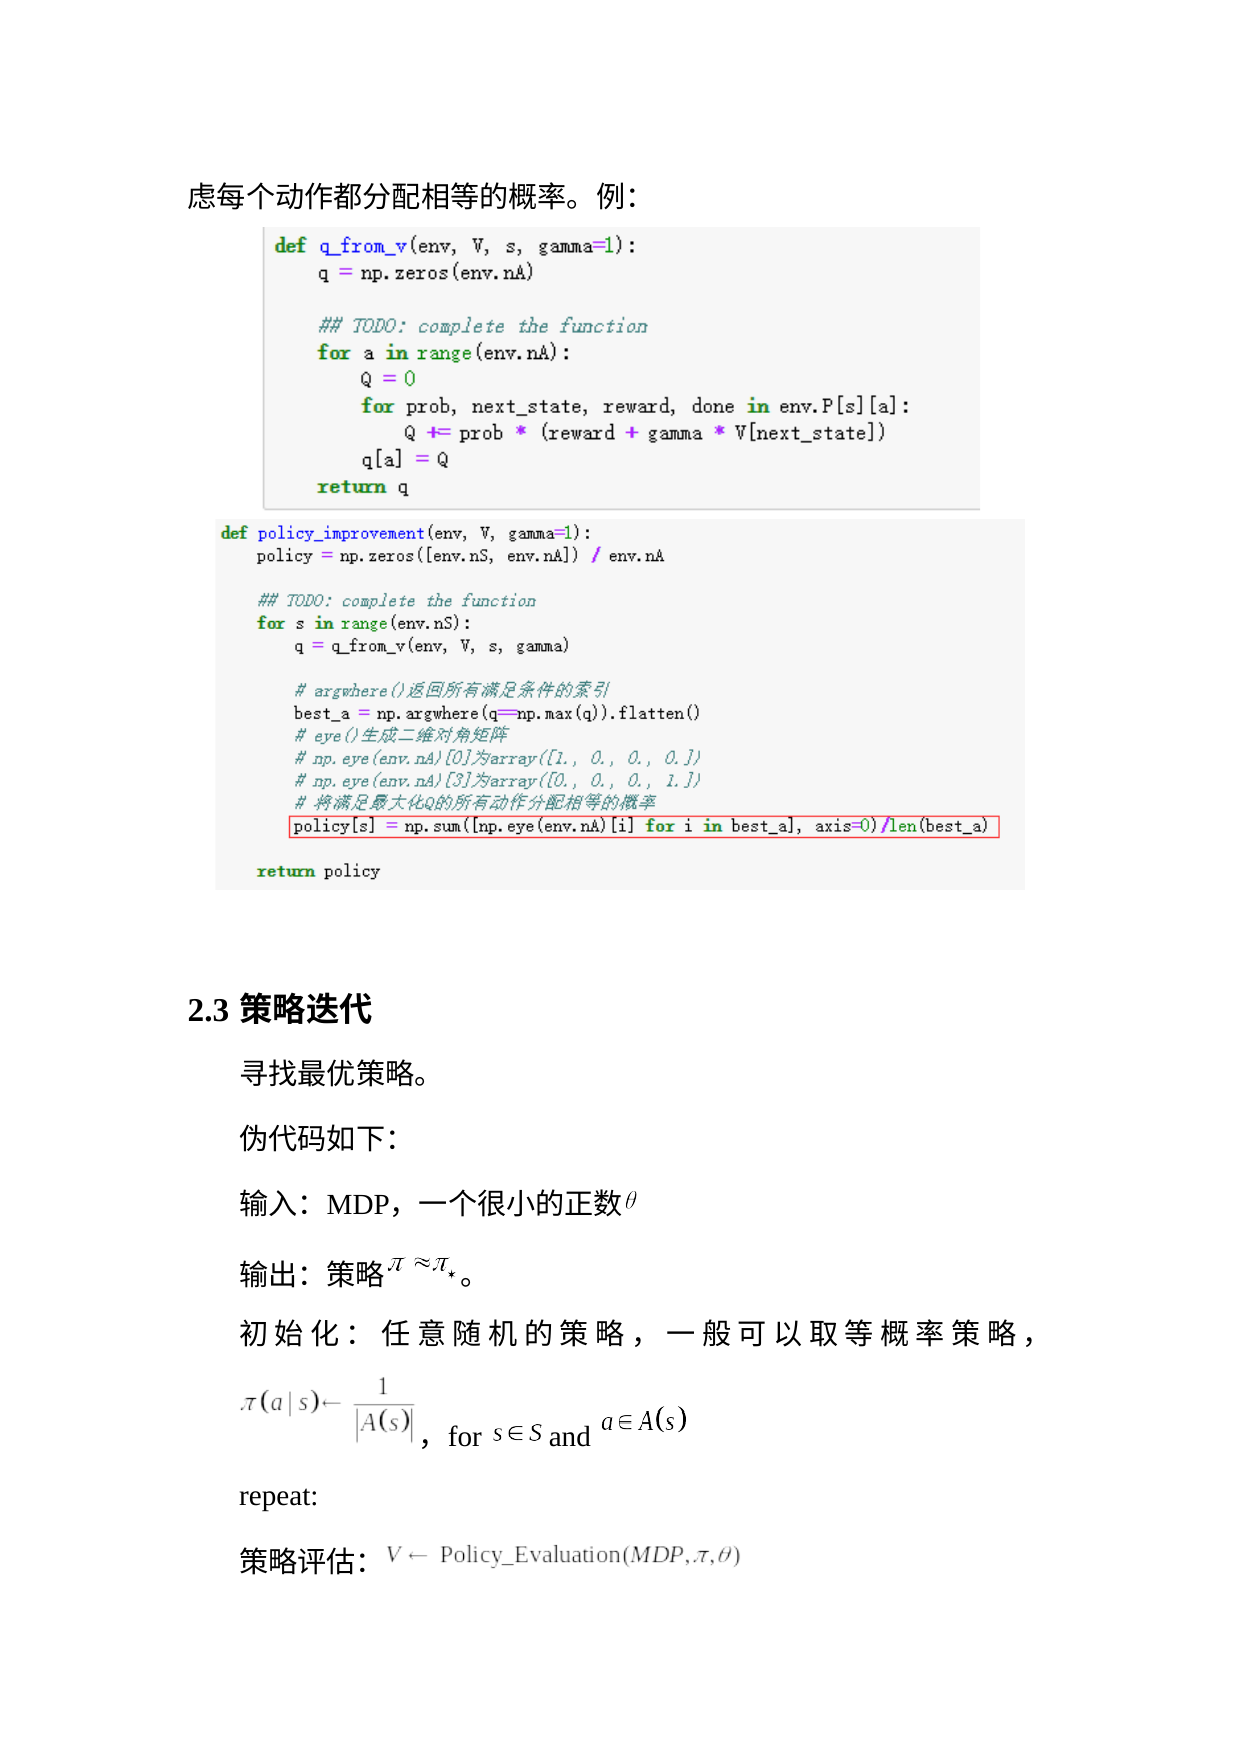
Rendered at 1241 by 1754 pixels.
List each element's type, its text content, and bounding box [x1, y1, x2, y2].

list 输出：策略。 [239, 1234, 1053, 1299]
picture [260, 227, 981, 512]
list 伪代码如下： [239, 1104, 1053, 1169]
list 输入：MDP，一个很小的正数 [239, 1169, 1053, 1234]
list 策略评估： [239, 1527, 1053, 1592]
list repeat: [239, 1462, 1053, 1527]
list 寻找最优策略。 [239, 1039, 1053, 1104]
list 初始化：任意随机的策略，一般可以取等概率策略，，for and [239, 1299, 1053, 1462]
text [187, 162, 1053, 227]
picture [215, 519, 1025, 890]
list 策略迭代 [187, 974, 1053, 1039]
